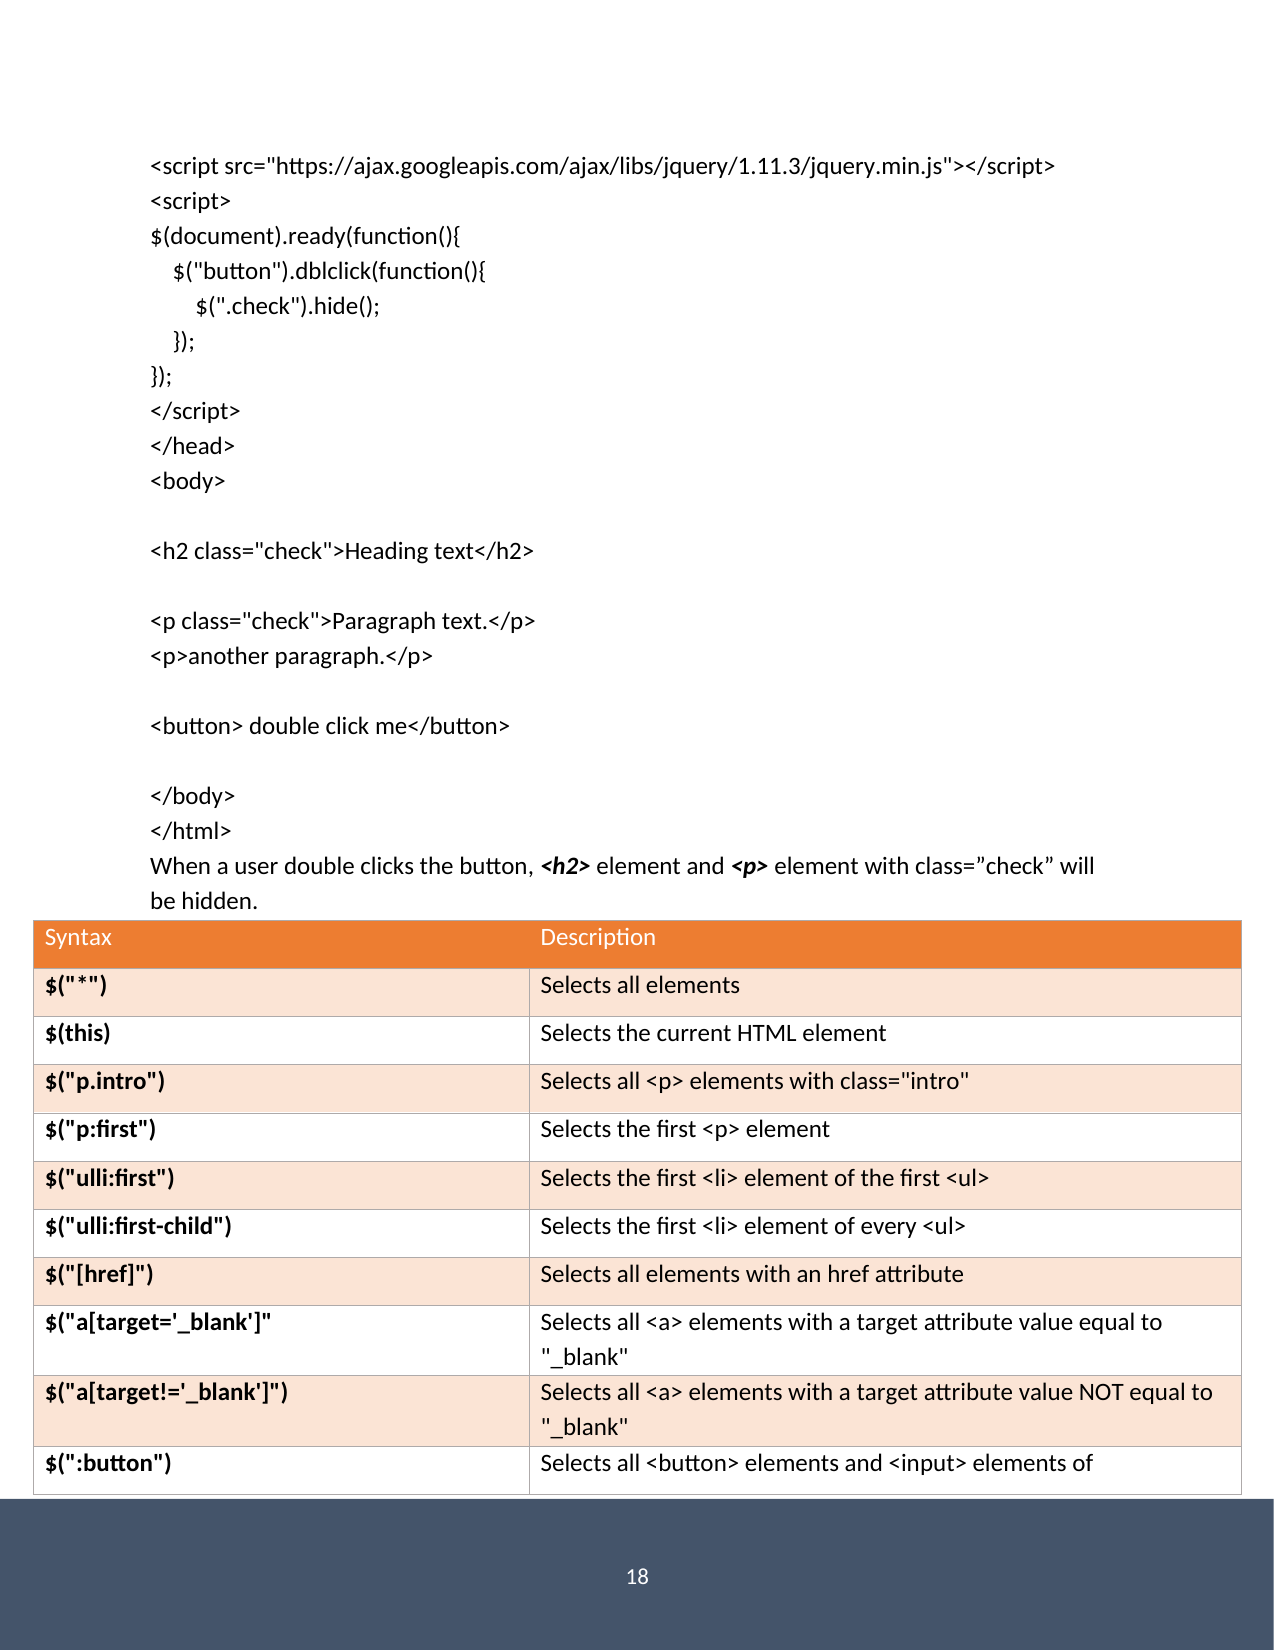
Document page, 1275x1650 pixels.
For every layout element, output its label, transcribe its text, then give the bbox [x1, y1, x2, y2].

table_cell Selects all elements [530, 969, 1241, 1016]
text When a user double clicks the button, <h2> element and <p> element with class=”check” will be hidden. [150, 850, 1125, 916]
text $(document).ready(function(){ [150, 220, 1125, 251]
text }); [150, 325, 1125, 356]
table_cell $("a[target='_blank']" [34, 1306, 529, 1375]
text $("button").dblclick(function(){ [150, 255, 1125, 286]
text <script src="https://ajax.googleapis.com/ajax/libs/jquery/1.11.3/jquery.min.js"></script> [150, 150, 1125, 181]
table_cell Selects all elements with an href attribute [530, 1258, 1241, 1305]
table_cell $(":button") [34, 1447, 529, 1494]
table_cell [530, 1447, 1241, 1494]
text }); [150, 360, 1125, 391]
text <h2 class="check">Heading text</h2> [150, 535, 1125, 566]
text <p class="check">Paragraph text.</p> [150, 605, 1125, 636]
table_cell Selects all <p> elements with class="intro" [530, 1065, 1241, 1112]
table_cell $("a[target!='_blank']") [34, 1376, 529, 1446]
text <body> [150, 465, 1125, 496]
table_cell Selects the first <li> element of the first <ul> [530, 1162, 1241, 1209]
text <script> [150, 185, 1125, 216]
table_cell Selects all <a> elements with a target attribute value NOT equal to "_blank" [530, 1376, 1241, 1446]
text </html> [150, 815, 1125, 846]
table_cell Selects the first <p> element [530, 1114, 1241, 1161]
text </body> [150, 780, 1125, 811]
text $(".check").hide(); [150, 290, 1125, 321]
table_header Description [529, 921, 1241, 968]
text <button> double click me</button> [150, 710, 1125, 741]
table_cell $("p:first") [34, 1114, 529, 1161]
table_cell Selects all <a> elements with a target attribute value equal to "_blank" [530, 1306, 1241, 1375]
text </head> [150, 430, 1125, 461]
table_cell $("ulli:first-child") [34, 1210, 529, 1257]
table_cell $("*") [34, 969, 529, 1016]
text <p>another paragraph.</p> [150, 640, 1125, 671]
table_cell $("p.intro") [34, 1065, 529, 1112]
table_header Syntax [34, 921, 529, 968]
text </script> [150, 395, 1125, 426]
table_cell Selects the first <li> element of every <ul> [530, 1210, 1241, 1257]
table_cell Selects the current HTML element [530, 1017, 1241, 1064]
table_cell $("[href]") [34, 1258, 529, 1305]
table_cell $(this) [34, 1017, 529, 1064]
table_cell $("ulli:first") [34, 1162, 529, 1209]
